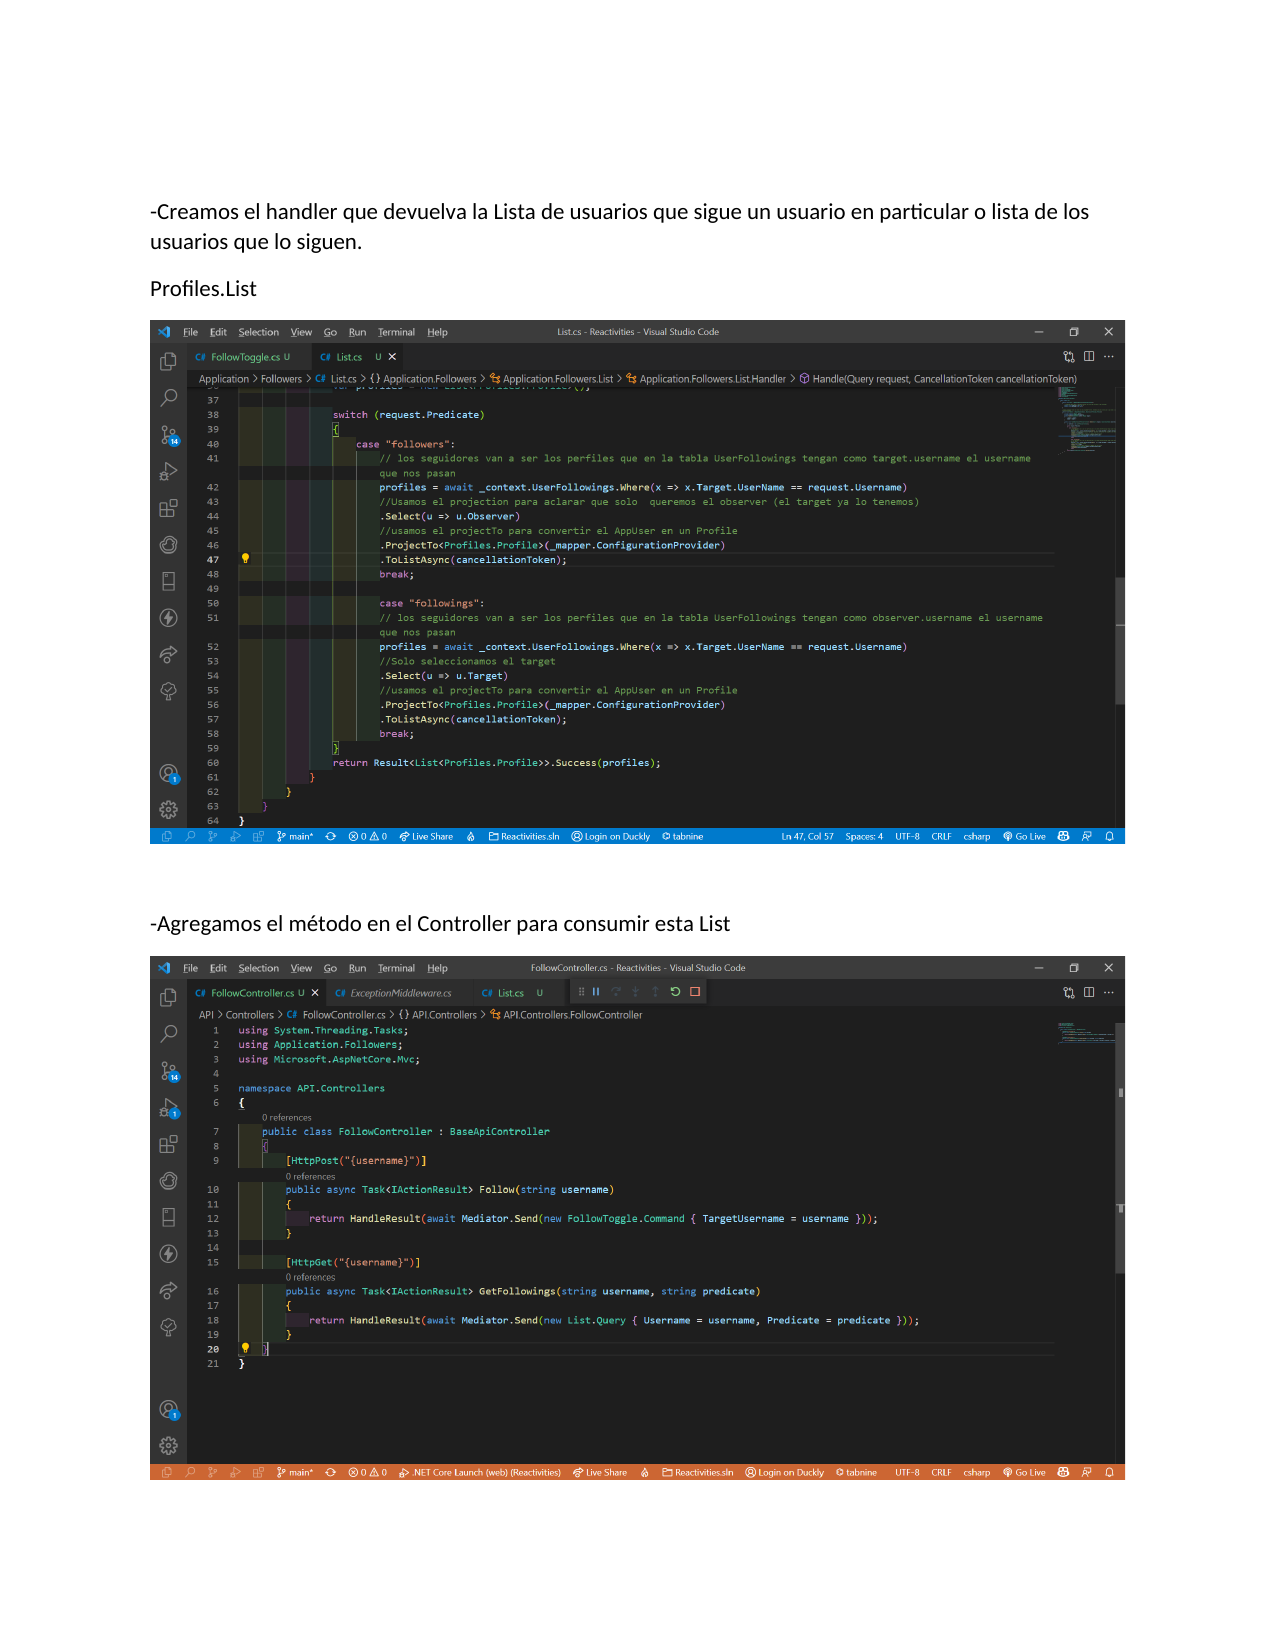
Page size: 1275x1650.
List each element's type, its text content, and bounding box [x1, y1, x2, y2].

text -Agregamos el método en el Controller para consumir esta List [150, 909, 1125, 938]
picture [150, 956, 1125, 1480]
text -Creamos el handler que devuelva la Lista de usuarios que sigue un usuario en particular o lista de los usuarios que lo siguen. [150, 197, 1125, 255]
text Profiles.List [150, 274, 1125, 302]
picture [150, 320, 1125, 844]
